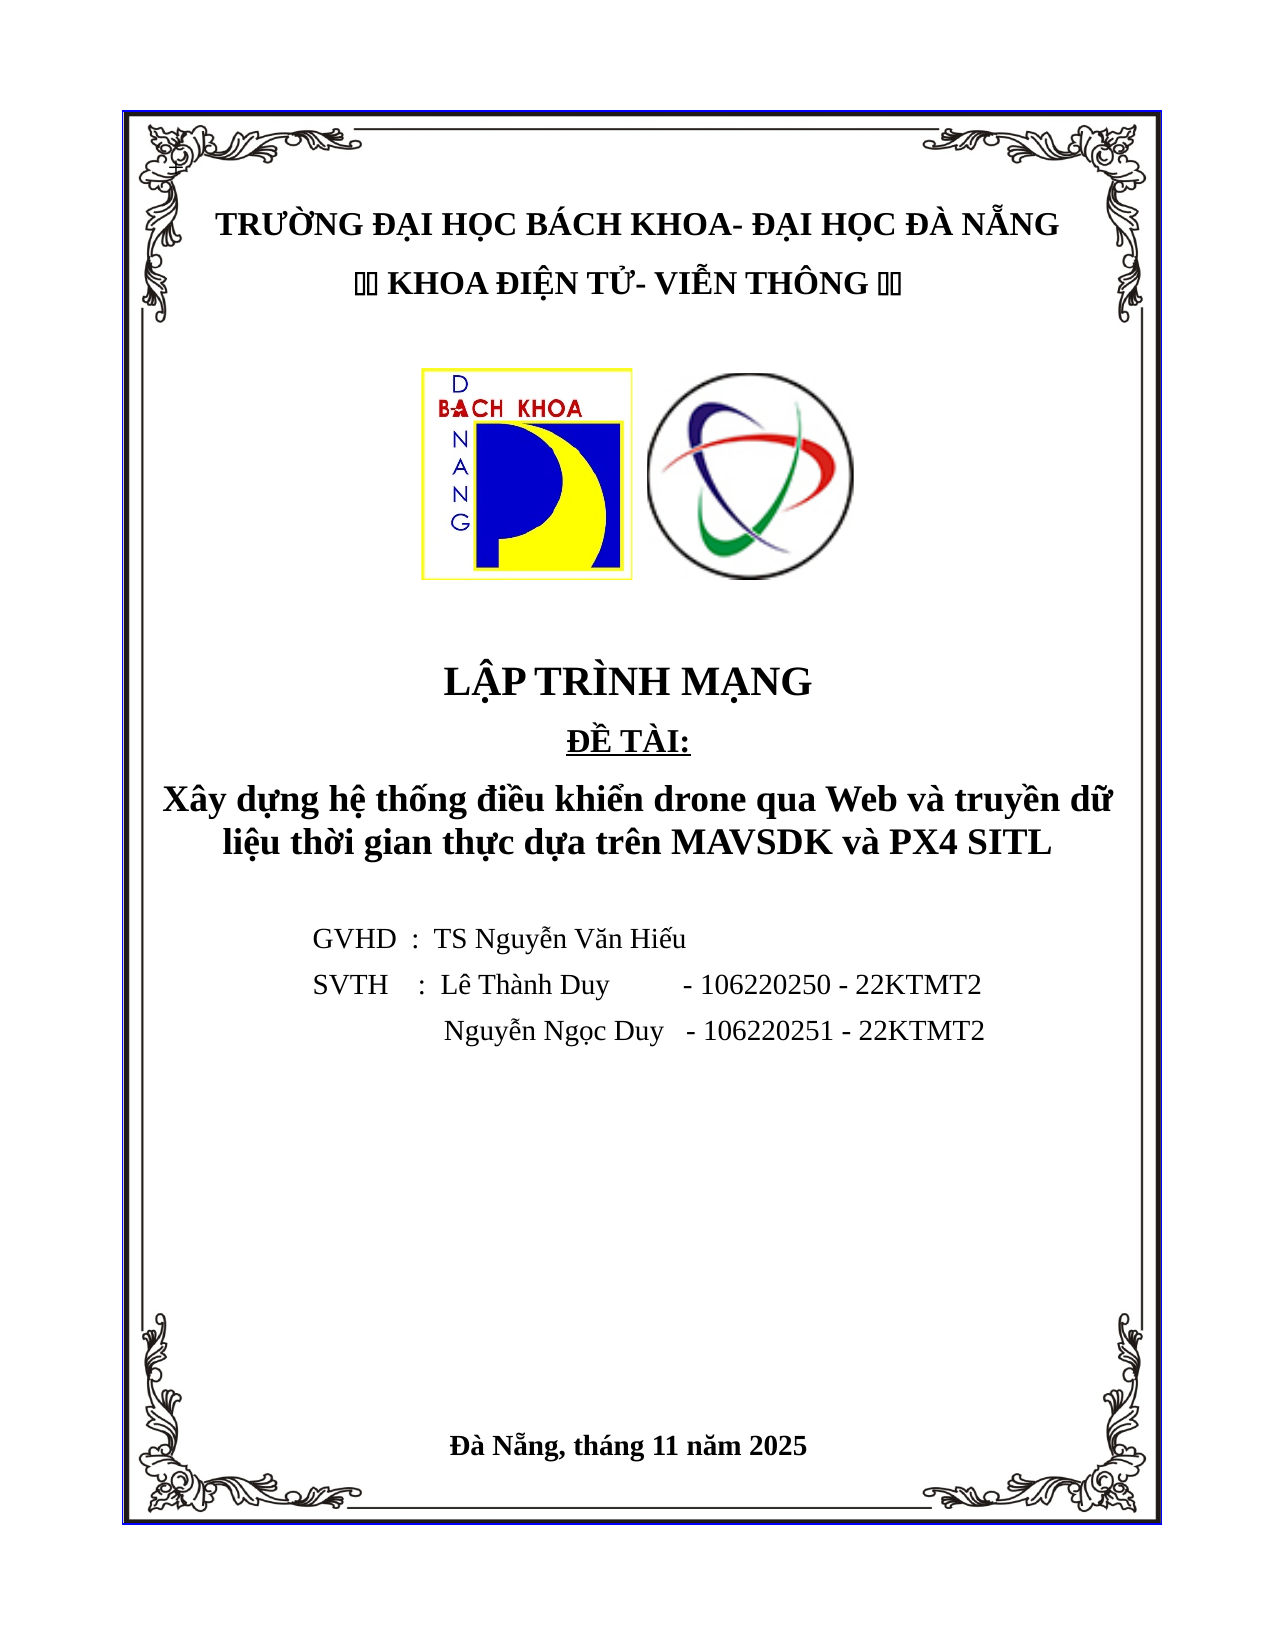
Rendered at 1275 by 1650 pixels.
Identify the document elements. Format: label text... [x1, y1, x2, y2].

text SVTH : Lê Thành Duy - 106220250 - 22KTMT2 [312, 967, 1125, 1001]
text Xây dựng hệ thống điều khiển drone qua Web và truyền dữ liệu thời gian thực dựa trên MAVSDK và PX4 SITL [150, 776, 1125, 863]
text Nguyễn Ngọc Duy - 106220251 - 22KTMT2 [312, 1013, 1125, 1047]
text KHOA ĐIỆN TỬ- VIỄN THÔNG [131, 263, 1125, 302]
text + [131, 150, 1125, 183]
text LẬP TRÌNH MẠNG [131, 657, 1125, 705]
picture [123, 112, 1161, 1523]
text TRƯỜNG ĐẠI HỌC BÁCH KHOA- ĐẠI HỌC ĐÀ NẴNG [150, 204, 1125, 243]
text GVHD : TS Nguyễn Văn Hiếu [312, 921, 1125, 955]
text Đà Nẵng, tháng 11 năm 2025 [131, 1428, 1125, 1461]
text ĐỀ TÀI: [131, 721, 1125, 760]
